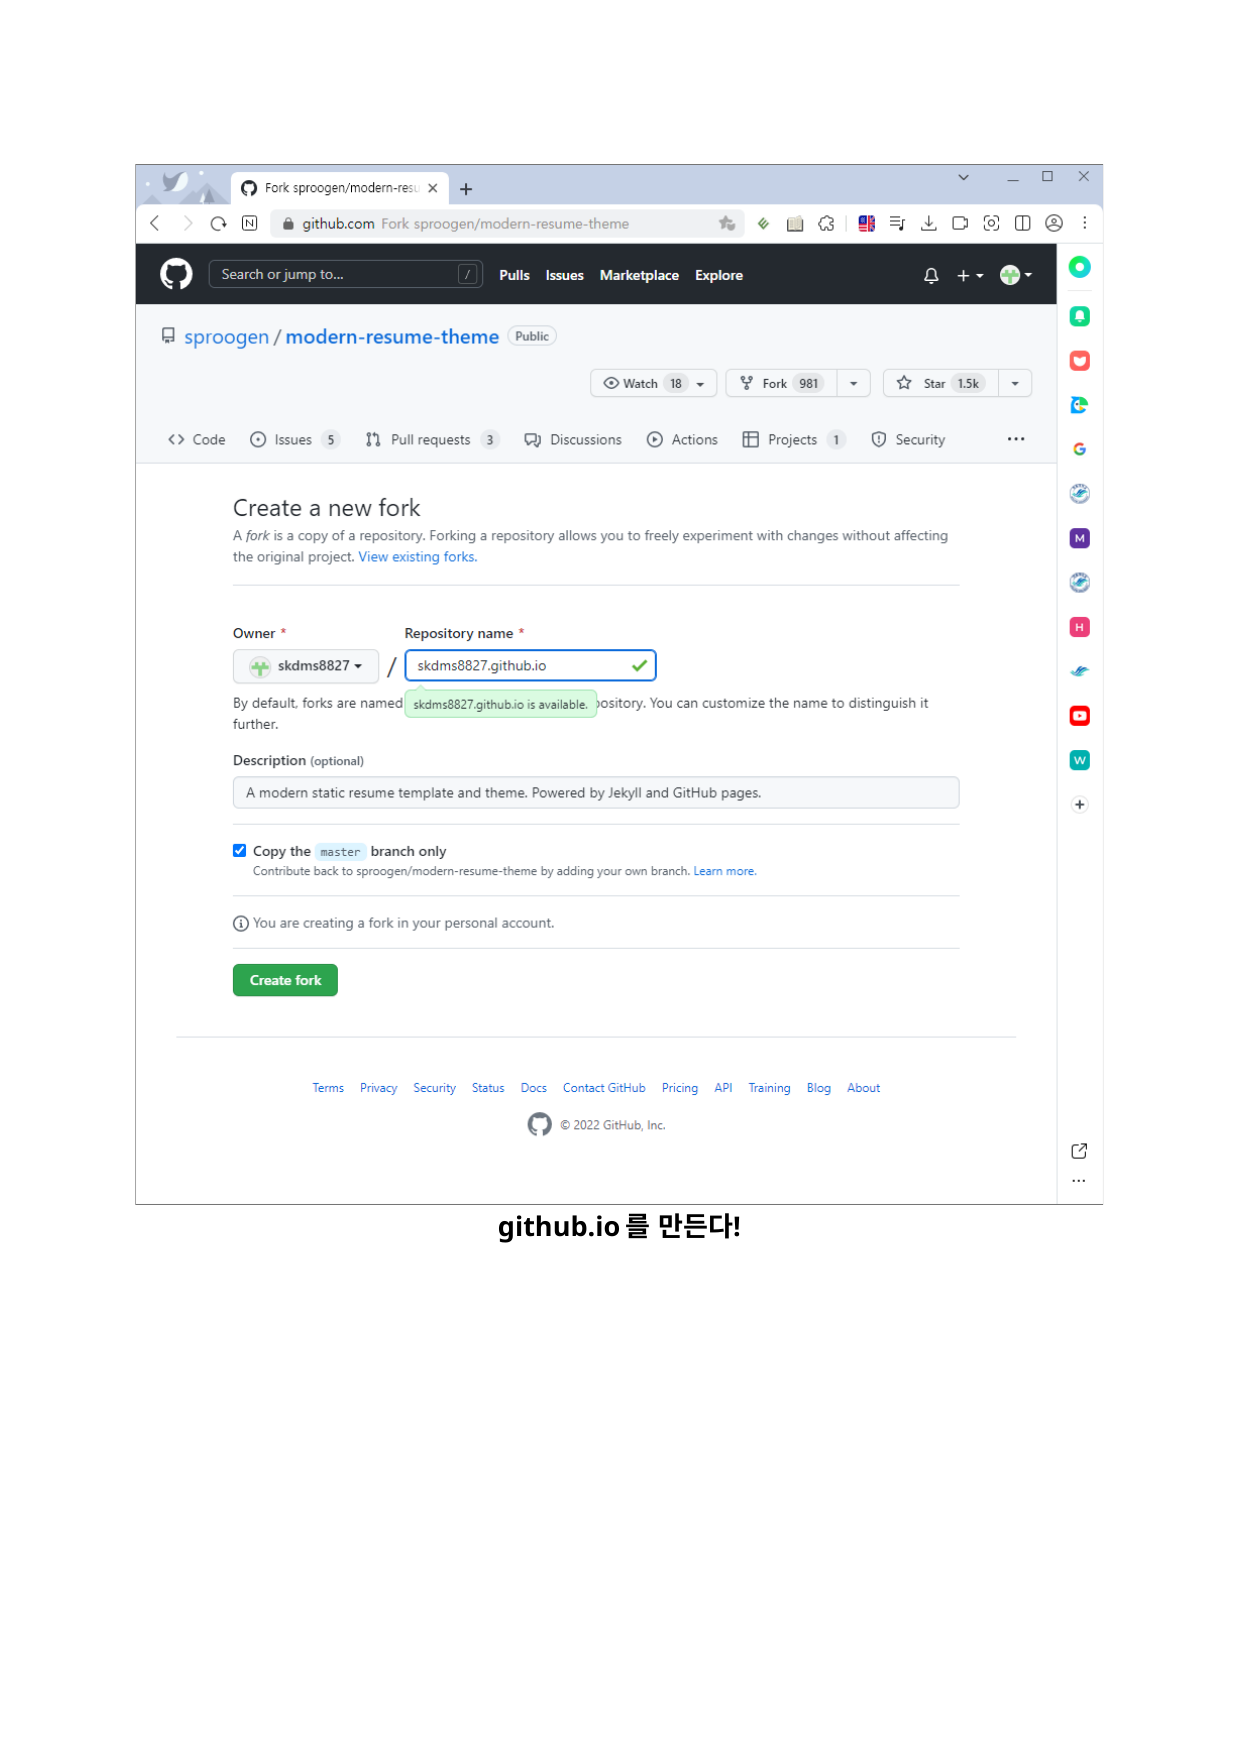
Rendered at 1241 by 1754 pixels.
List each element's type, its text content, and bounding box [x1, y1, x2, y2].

text github.io를 만든다! [135, 1205, 1103, 1244]
picture [135, 164, 1104, 1205]
